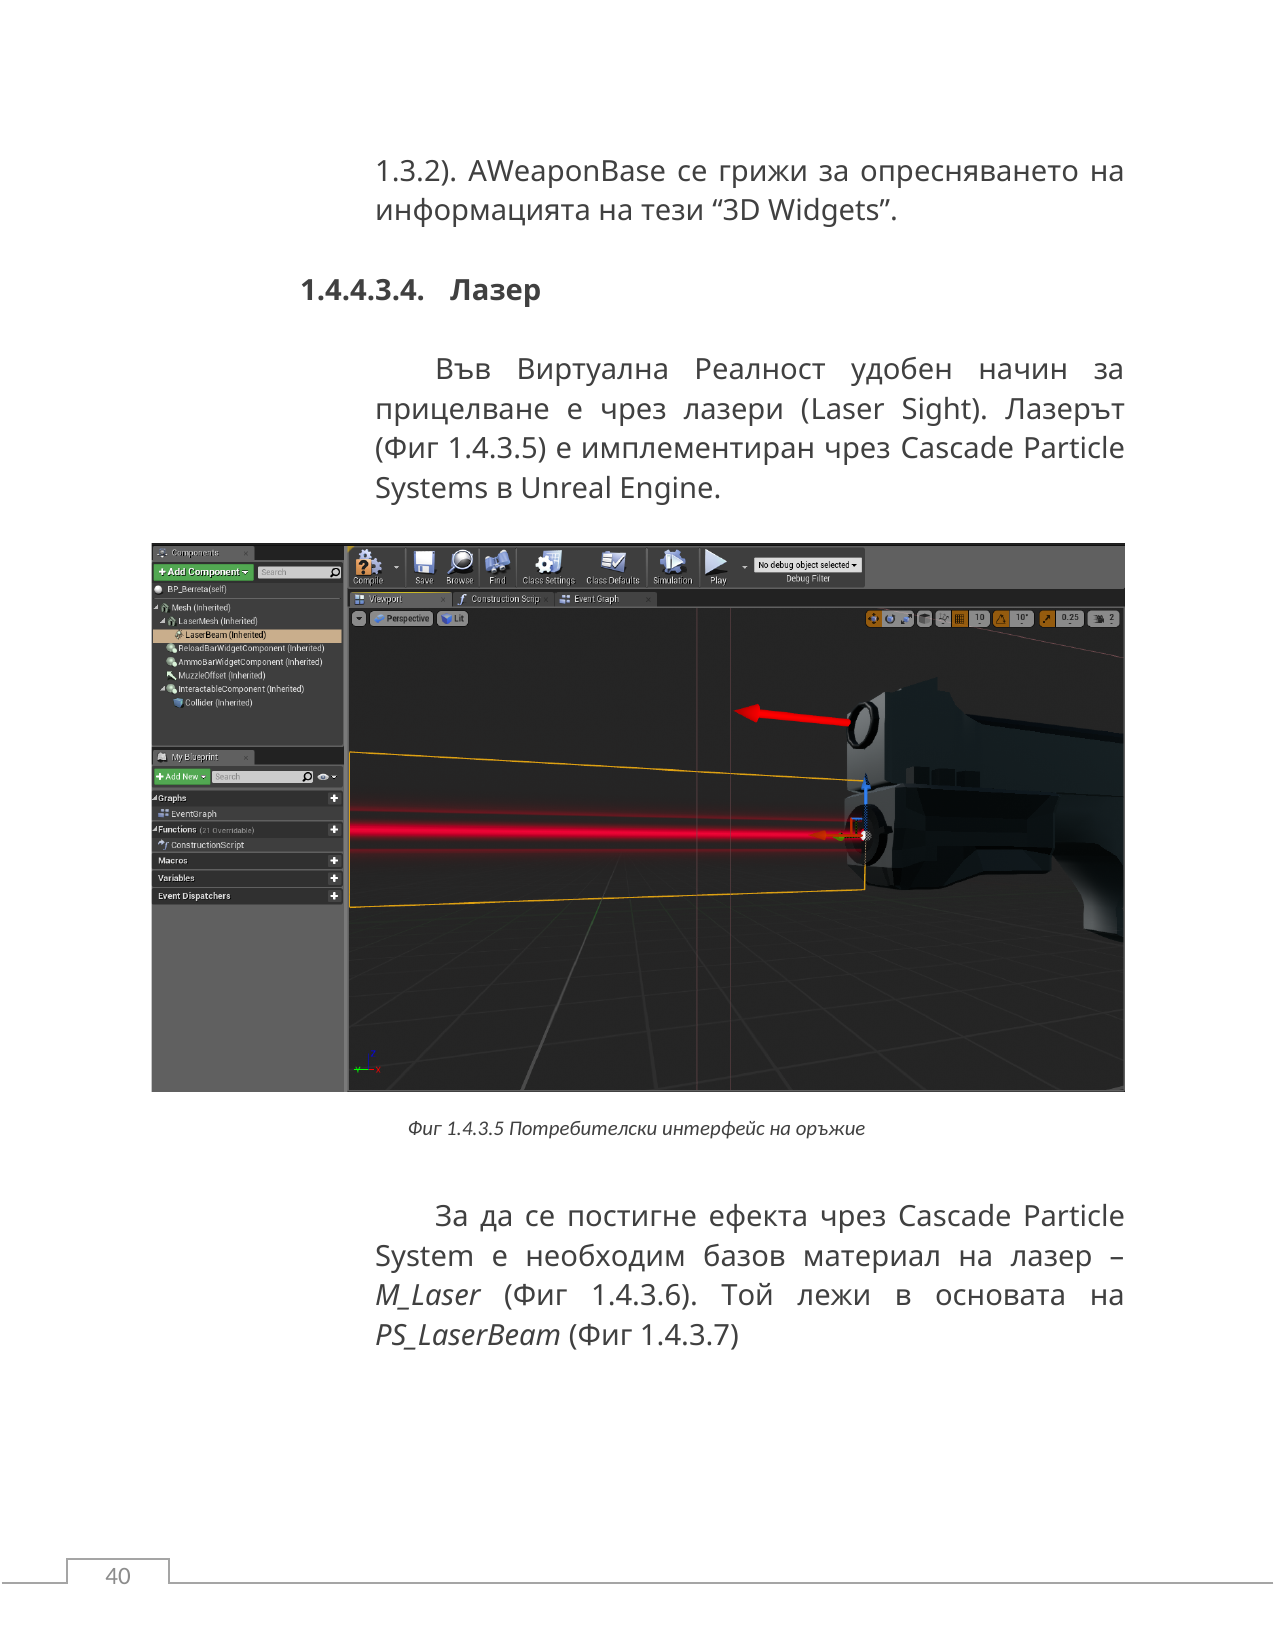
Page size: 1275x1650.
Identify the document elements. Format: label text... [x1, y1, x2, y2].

list За да се постигне ефекта чрез Cascade Particle System е необходим базов материал на лазер – M_Laser (Фиг 1.4.3.6). Той лежи в основата на PS_LaserBeam (Фиг 1.4.3.7) [375, 1195, 1125, 1354]
picture [151, 543, 1125, 1092]
list Лазер [300, 269, 1125, 309]
list За разлика от типичните компютърни игри, във Виртуална Реалност нямаме типичният потребителски интерфейс върху целия екран („HUD”). Избраният начин за обратна връзка към е имплементирана чрез 3D Widgets закачени директно за самото оръжие (Фиг. 1.4.3.4) (Виж 1.3.2). AWeaponBase се грижи за опресняването на информацията на тези “3D Widgets”. [375, 150, 1125, 229]
list Във Виртуална Реалност удобен начин за прицелване е чрез лазери (Laser Sight). Лазерът (Фиг 1.4.3.5) е имплементиран чрез Cascade Particle Systems в Unreal Engine. [375, 348, 1125, 507]
